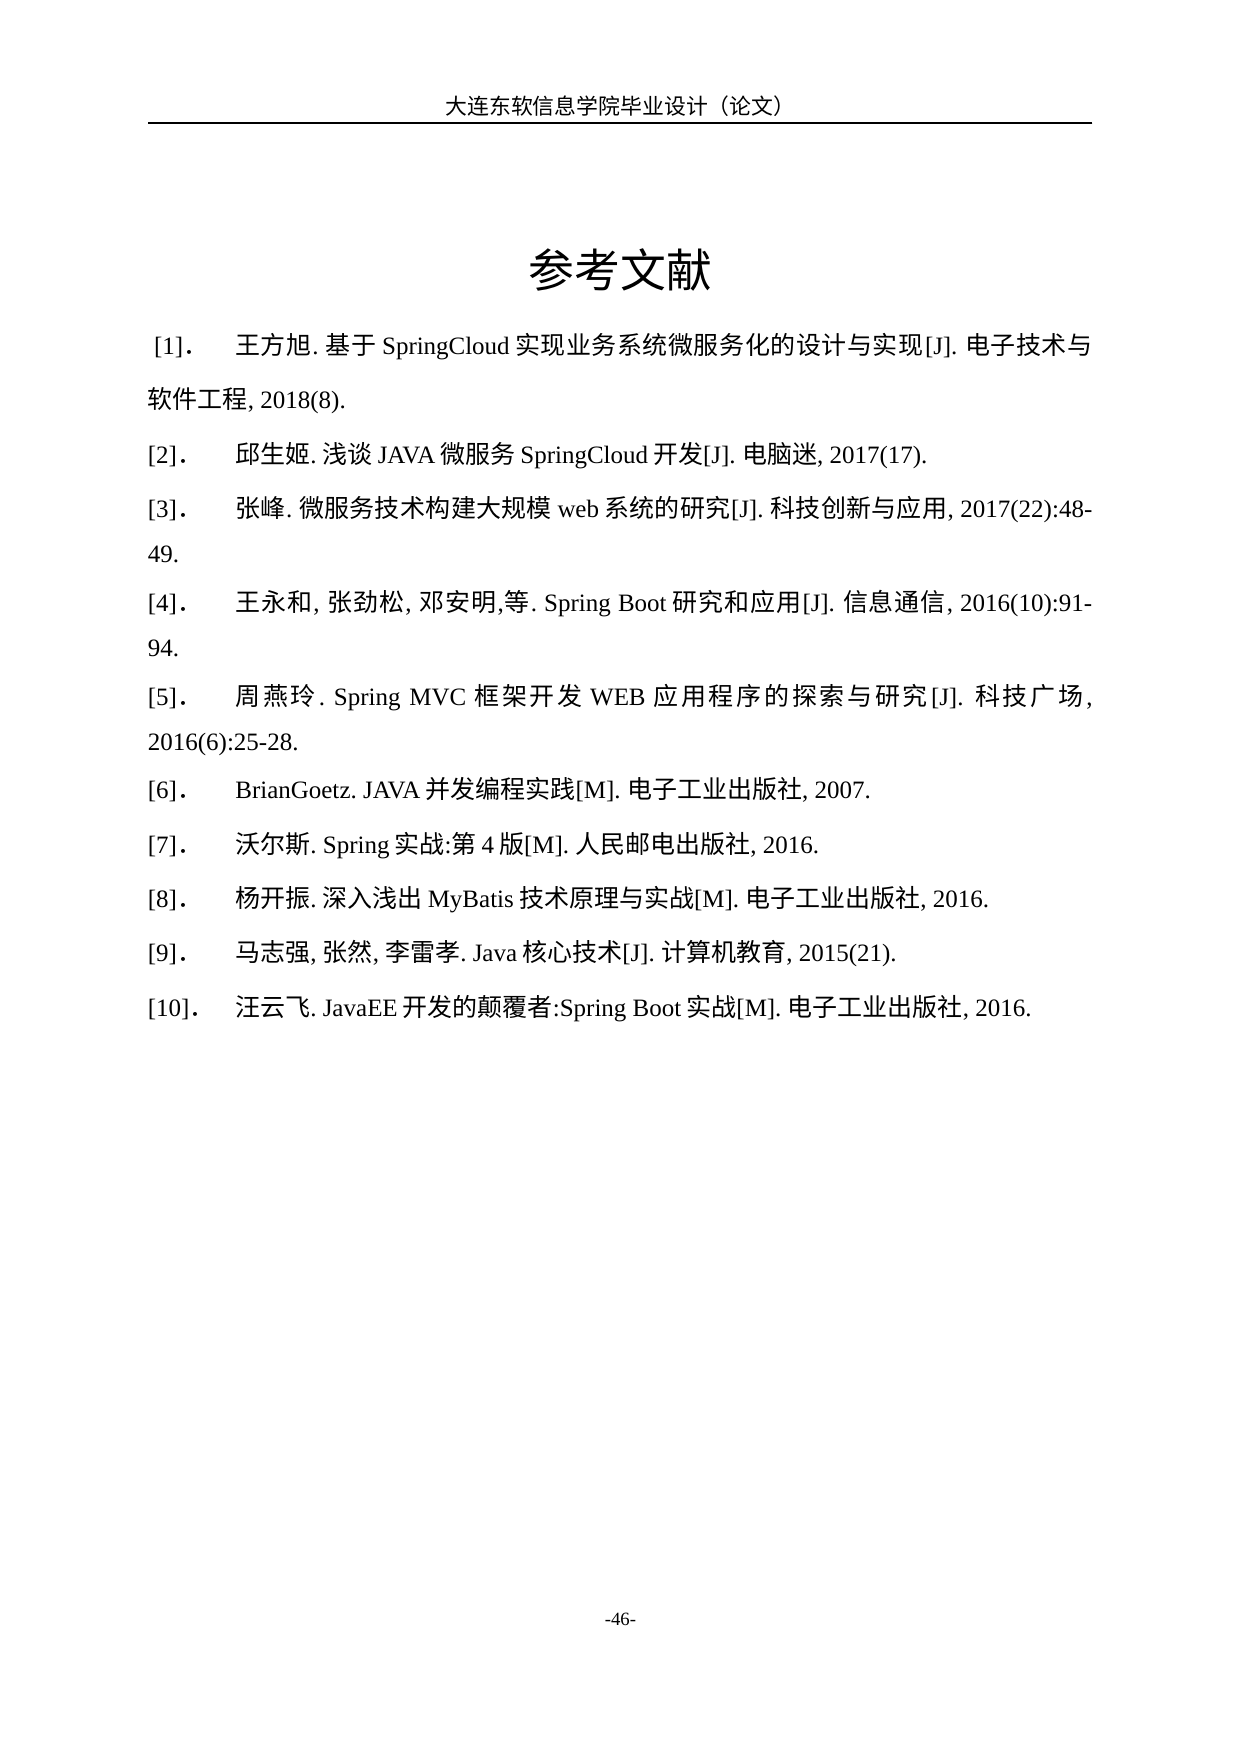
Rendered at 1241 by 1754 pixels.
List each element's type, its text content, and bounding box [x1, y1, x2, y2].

text [8]． 杨开振. 深入浅出MyBatis技术原理与实战[M]. 电子工业出版社, 2016. [148, 878, 1092, 915]
subtitle 参考文献 [148, 234, 1092, 300]
text [10]． 汪云飞. JavaEE开发的颠覆者:Spring Boot实战[M]. 电子工业出版社, 2016. [148, 987, 1092, 1023]
text [5]． 周燕玲. Spring MVC框架开发WEB应用程序的探索与研究[J]. 科技广场, 2016(6):25-28. [148, 676, 1092, 755]
text [6]． BrianGoetz. JAVA并发编程实践[M]. 电子工业出版社, 2007. [148, 770, 1092, 806]
text [1]． 王方旭. 基于SpringCloud实现业务系统微服务化的设计与实现[J]. 电子技术与软件工程, 2018(8). [148, 325, 1092, 416]
text [2]． 邱生姬. 浅谈JAVA微服务SpringCloud开发[J]. 电脑迷, 2017(17). [148, 434, 1092, 470]
text [4]． 王永和, 张劲松, 邓安明,等. Spring Boot研究和应用[J]. 信息通信, 2016(10):91-94. [148, 582, 1092, 662]
text [9]． 马志强, 张然, 李雷孝. Java核心技术[J]. 计算机教育, 2015(21). [148, 933, 1092, 969]
text [7]． 沃尔斯. Spring实战:第4版[M]. 人民邮电出版社, 2016. [148, 824, 1092, 860]
text [3]． 张峰. 微服务技术构建大规模web系统的研究[J]. 科技创新与应用, 2017(22):48-49. [148, 488, 1092, 568]
